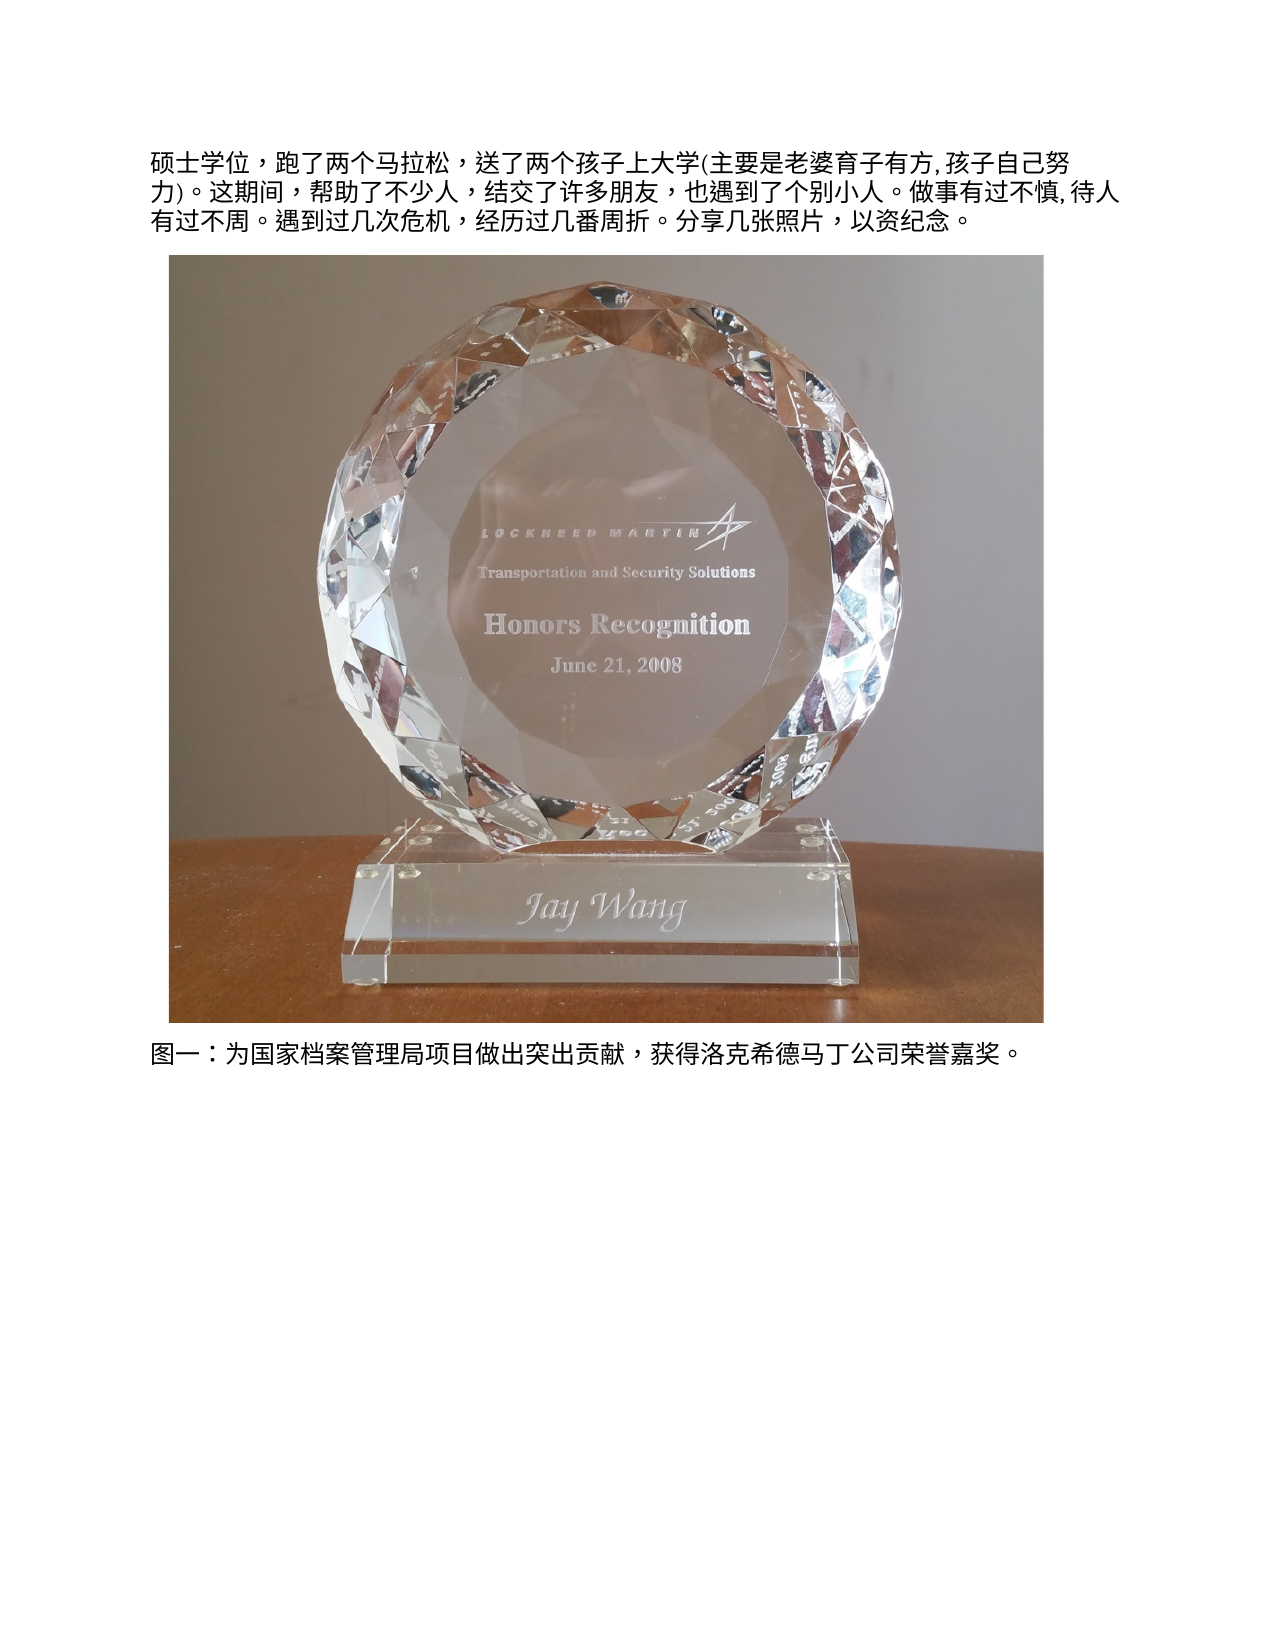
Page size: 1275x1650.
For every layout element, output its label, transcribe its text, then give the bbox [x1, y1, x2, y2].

text 图一：为国家档案管理局项目做出突出贡献，获得洛克希德马丁公司荣誉嘉奖。 [150, 1041, 1125, 1070]
picture [168, 255, 1044, 1023]
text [150, 150, 1125, 236]
